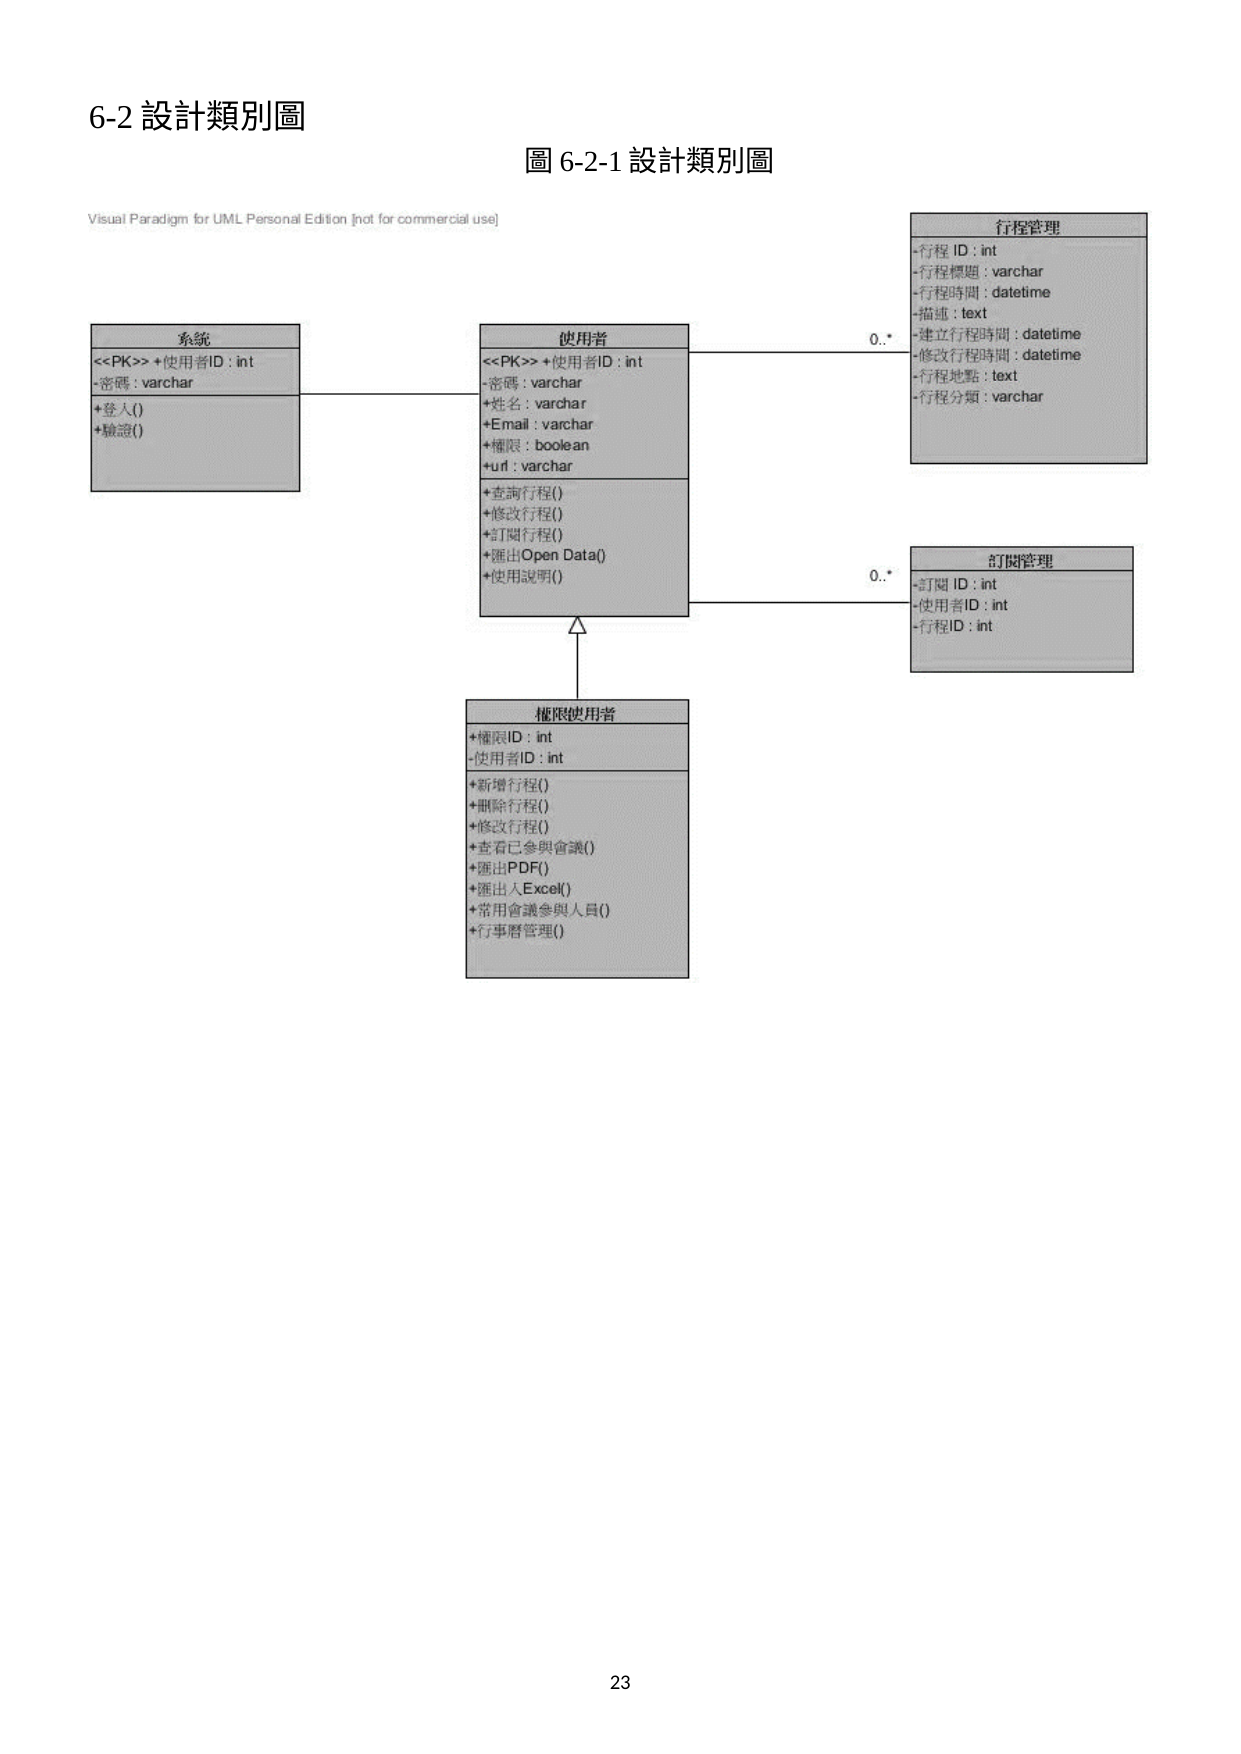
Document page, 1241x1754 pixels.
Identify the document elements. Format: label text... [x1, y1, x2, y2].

picture [88, 210, 1152, 983]
text 圖6-2-1設計類別圖 [89, 138, 1152, 180]
text 6-2設計類別圖 [89, 89, 1152, 138]
